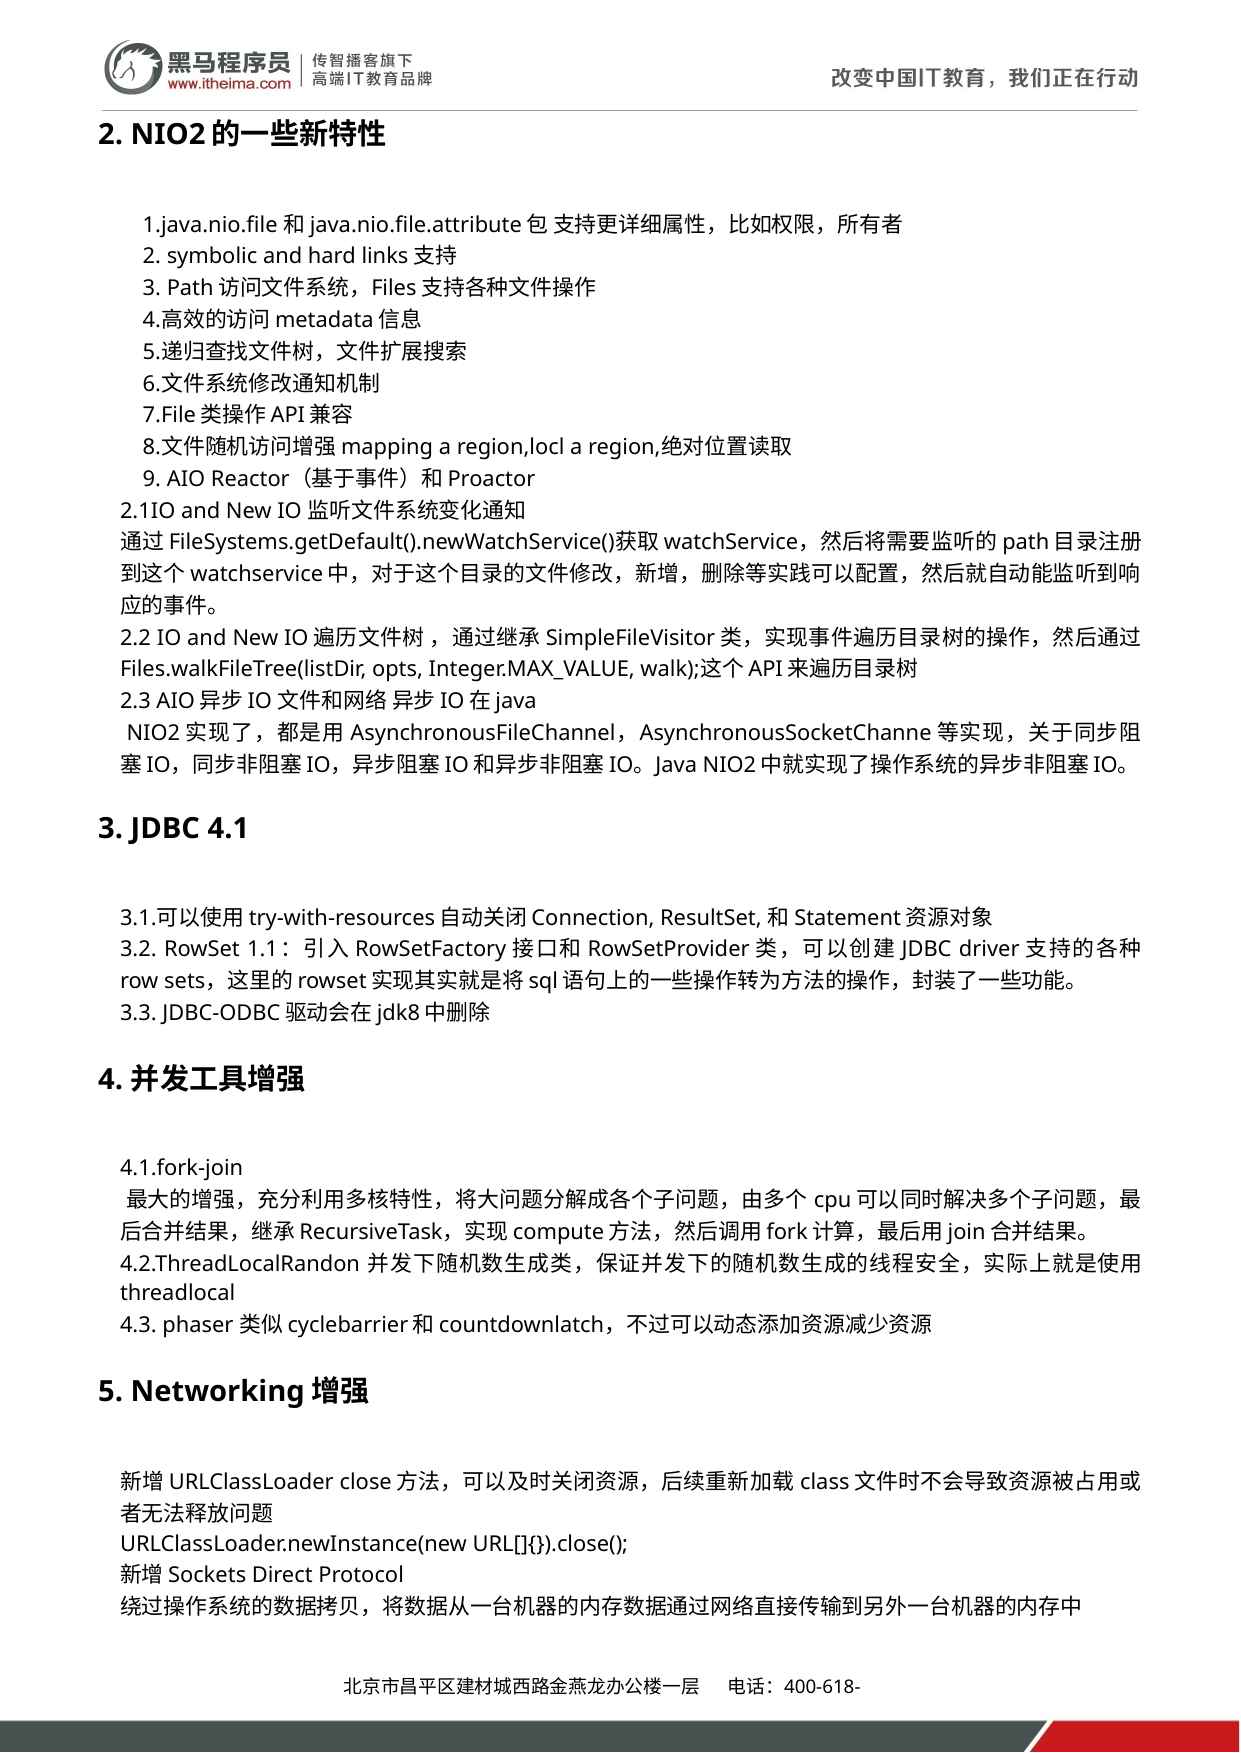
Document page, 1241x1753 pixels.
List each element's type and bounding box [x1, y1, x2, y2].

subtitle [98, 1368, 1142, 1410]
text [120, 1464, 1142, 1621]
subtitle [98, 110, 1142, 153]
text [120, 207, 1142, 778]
picture [0, 1710, 1240, 1752]
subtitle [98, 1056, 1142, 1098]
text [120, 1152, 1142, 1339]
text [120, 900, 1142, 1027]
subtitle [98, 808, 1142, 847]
picture [100, 38, 1140, 110]
